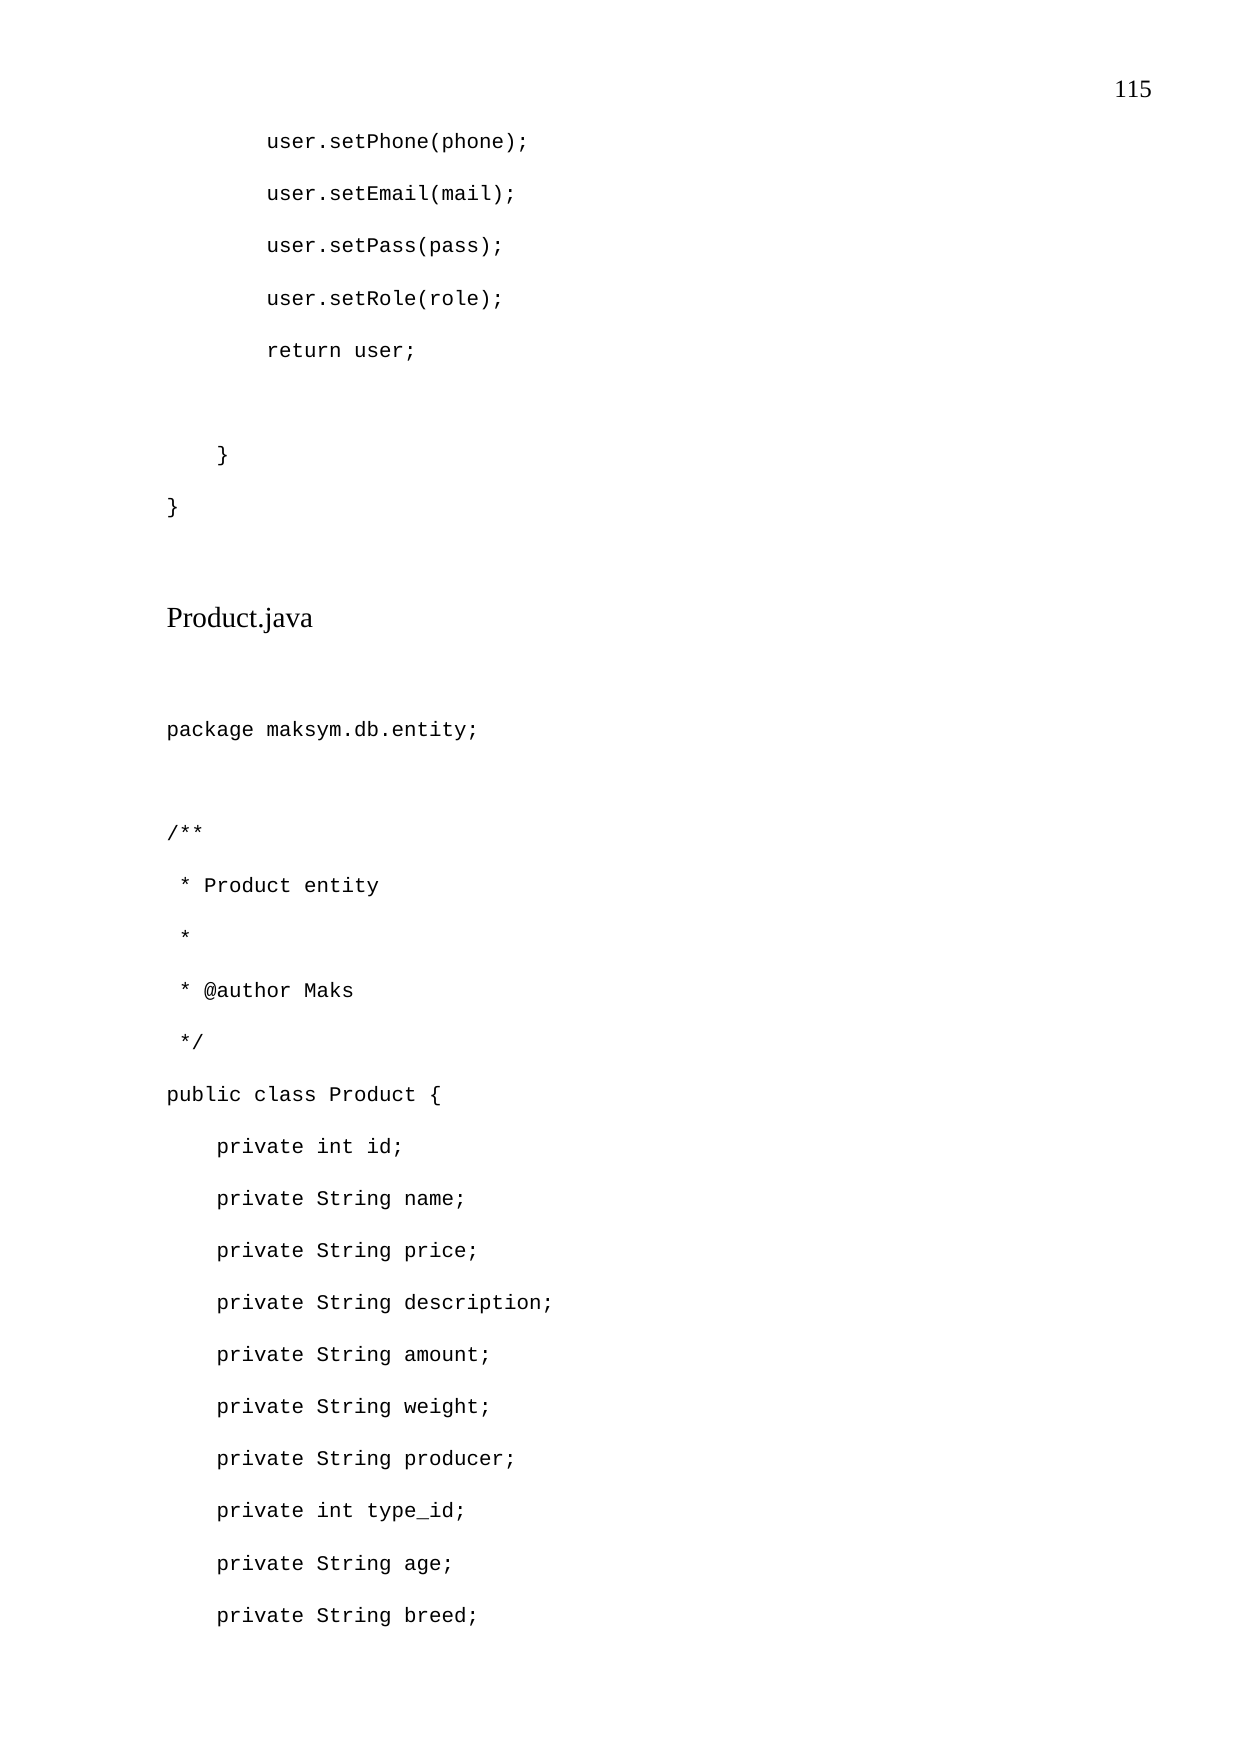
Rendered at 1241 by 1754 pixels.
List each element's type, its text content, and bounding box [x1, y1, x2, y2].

text user.setEmail(mail); [166, 183, 1152, 207]
text user.setPhone(phone); [166, 131, 1152, 155]
text } [166, 496, 1152, 519]
text public class Product { [166, 1084, 1152, 1107]
text return user; [166, 340, 1152, 363]
text private String weight; [166, 1396, 1152, 1420]
text private String age; [166, 1552, 1152, 1576]
text private String name; [166, 1188, 1152, 1212]
text * @author Maks [166, 979, 1152, 1003]
text user.setRole(role); [166, 288, 1152, 311]
text Product.java [166, 600, 1152, 634]
text private String description; [166, 1292, 1152, 1316]
text /** [166, 823, 1152, 847]
text private String price; [166, 1240, 1152, 1264]
text private int type_id; [166, 1500, 1152, 1524]
text private int id; [166, 1136, 1152, 1159]
text package maksym.db.entity; [166, 719, 1152, 743]
text user.setPass(pass); [166, 236, 1152, 259]
text } [166, 444, 1152, 467]
text private String breed; [166, 1604, 1152, 1628]
text private String amount; [166, 1344, 1152, 1368]
text * Product entity [166, 875, 1152, 899]
text private String producer; [166, 1448, 1152, 1472]
text */ [166, 1032, 1152, 1055]
text * [166, 927, 1152, 951]
